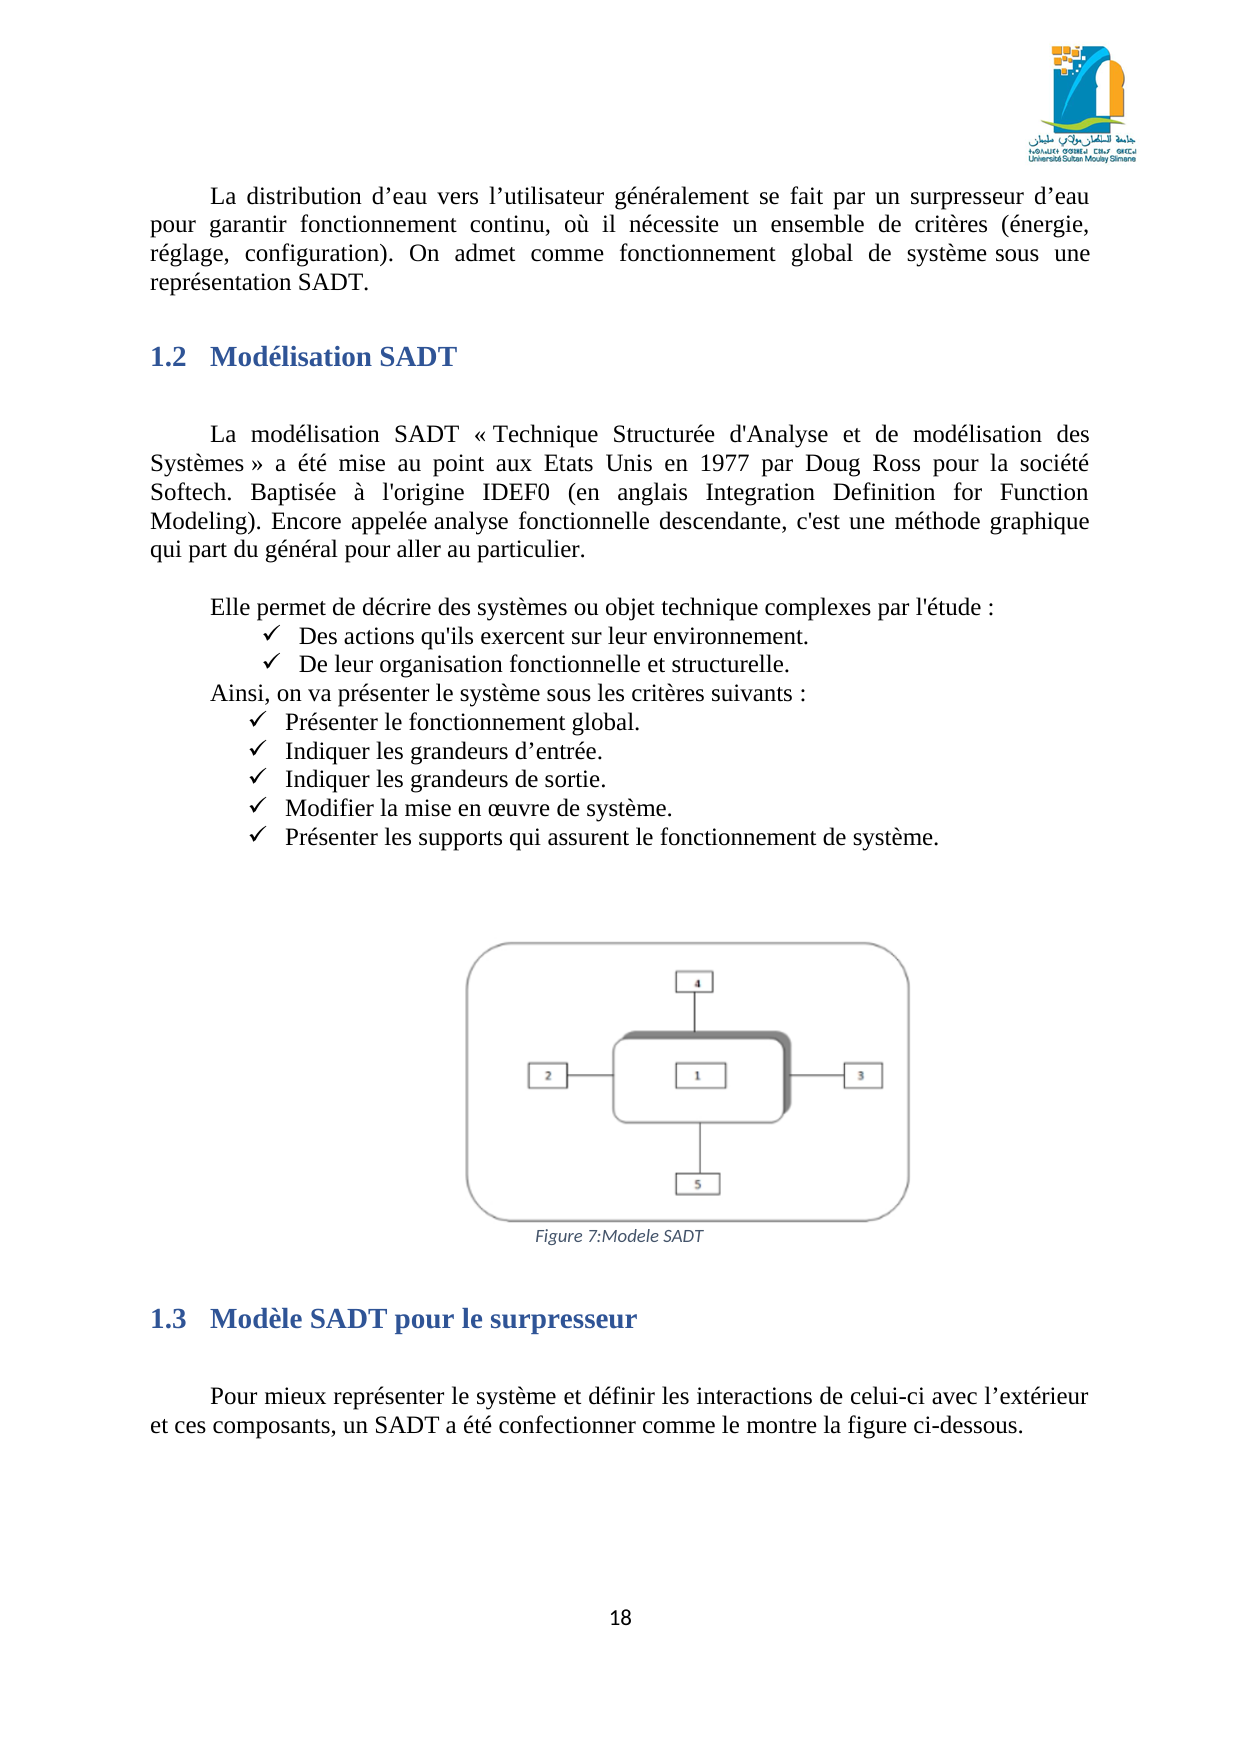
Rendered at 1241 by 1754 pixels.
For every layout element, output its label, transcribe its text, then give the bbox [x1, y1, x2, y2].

list De leur organisation fonctionnelle et structurelle. [261, 649, 1090, 678]
subtitle Modélisation SADT [150, 339, 1090, 373]
subtitle Modèle SADT pour le surpresseur [150, 1301, 1090, 1335]
text Elle permet de décrire des systèmes ou objet technique complexes par l'étude : [150, 592, 1090, 621]
text La distribution d’eau vers l’utilisateur généralement se fait par un surpresseur d’eau pour garantir fonctionnement continu, où il nécessite un ensemble de critères (énergie, réglage, configuration). On admet comme fonctionnement global de système sous une représentation SADT. [150, 150, 1090, 296]
picture [457, 937, 918, 1225]
list Indiquer les grandeurs d’entrée. [247, 736, 1090, 764]
list Présenter le fonctionnement global. [247, 707, 1090, 736]
text Ainsi, on va présenter le système sous les critères suivants : [150, 678, 1090, 707]
list Modifier la mise en œuvre de système. [247, 793, 1090, 822]
text Pour mieux représenter le système et définir les interactions de celui-ci avec l’extérieur et ces composants, un SADT a été confectionner comme le montre la figure ci-dessous. [150, 1381, 1090, 1439]
list Présenter les supports qui assurent le fonctionnement de système. [247, 822, 1090, 851]
list Indiquer les grandeurs de sortie. [247, 764, 1090, 793]
text La modélisation SADT « Technique Structurée d'Analyse et de modélisation des Systèmes » a été mise au point aux Etats Unis en 1977 par Doug Ross pour la société Softech. Baptisée à l'origine IDEF0 (en anglais Integration Definition for Function Modeling). Encore appelée analyse fonctionnelle descendante, c'est une méthode graphique qui part du général pour aller au particulier. [150, 419, 1090, 563]
list Des actions qu'ils exercent sur leur environnement. [261, 621, 1090, 649]
